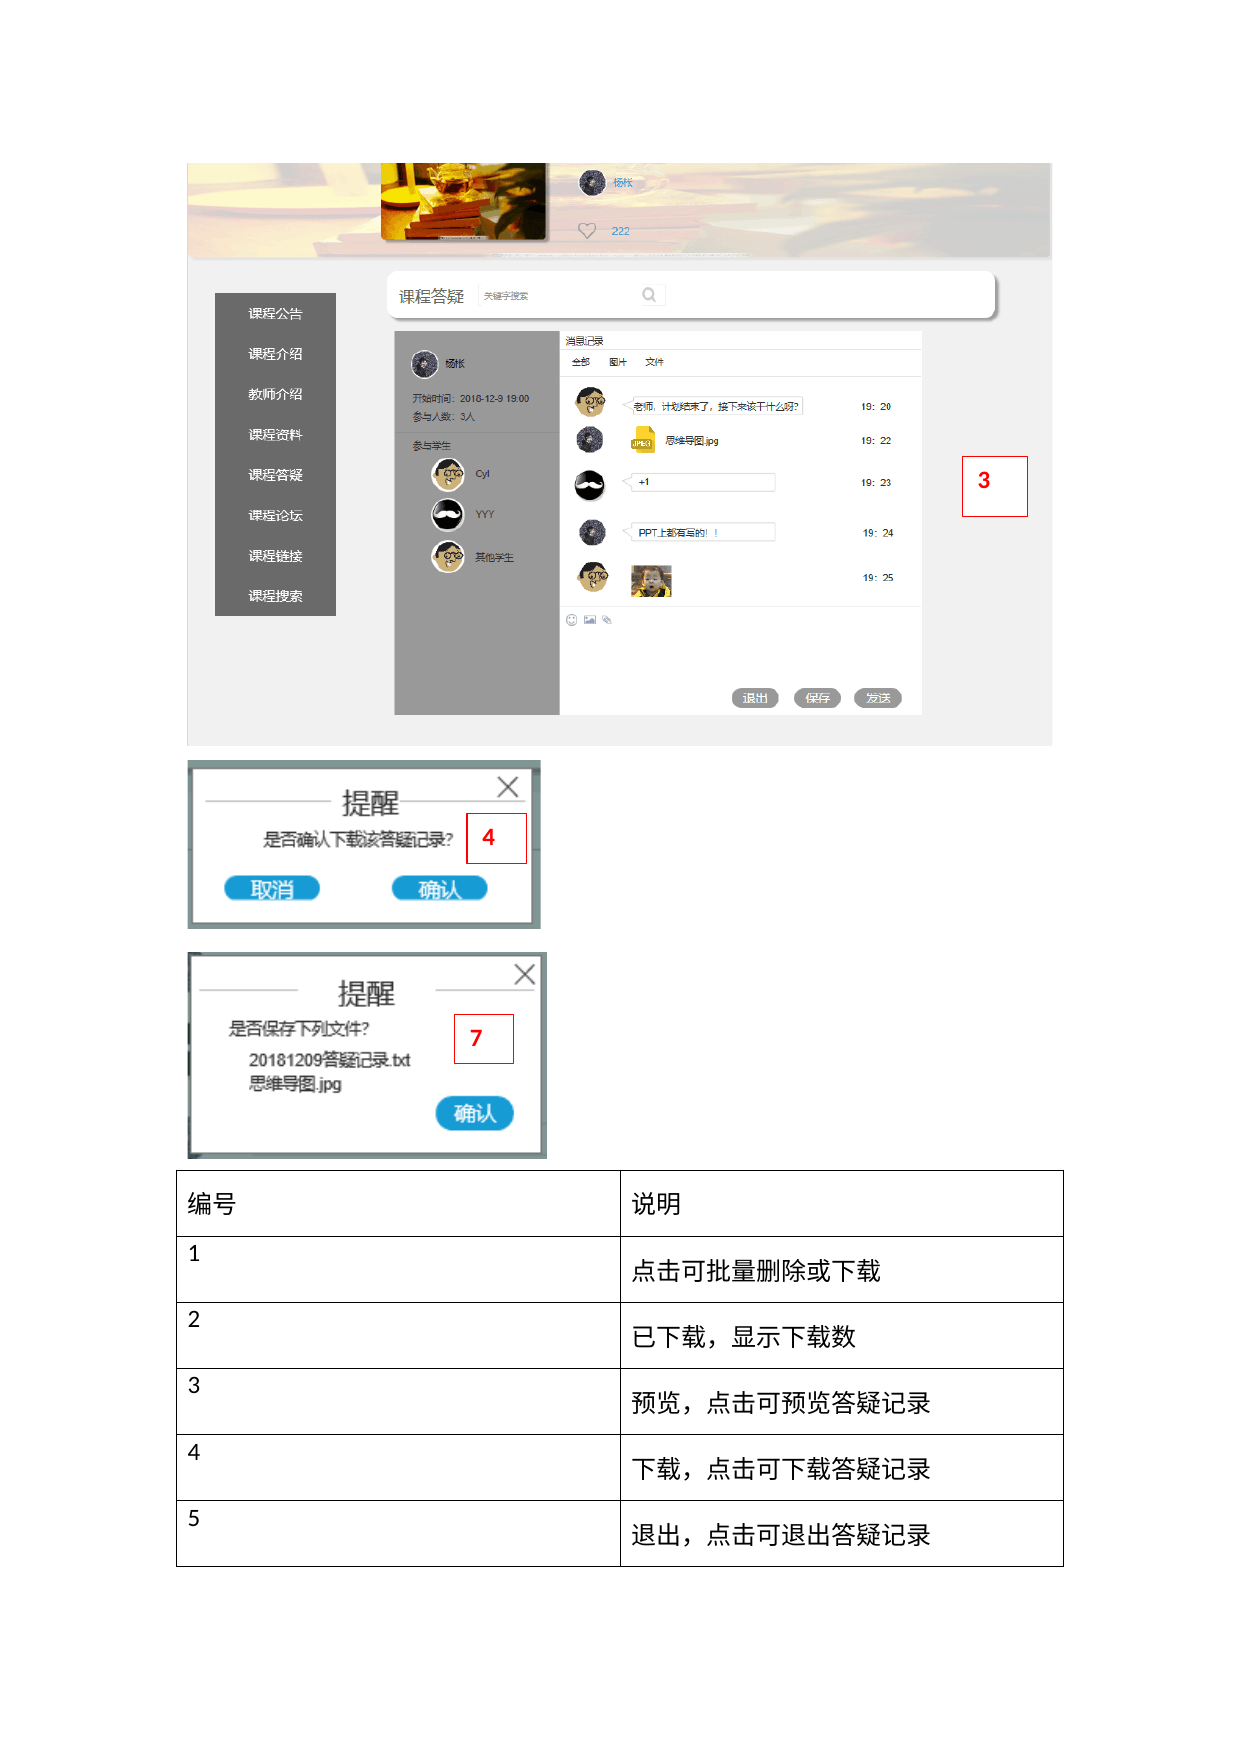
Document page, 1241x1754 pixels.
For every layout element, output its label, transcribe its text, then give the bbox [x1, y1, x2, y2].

table_header 说明 [621, 1171, 1063, 1236]
table_cell 1 [177, 1237, 620, 1302]
table_cell 5 [177, 1501, 620, 1566]
table_cell 下载，点击可下载答疑记录 [621, 1435, 1063, 1500]
table_cell 预览，点击可预览答疑记录 [621, 1369, 1063, 1434]
table_cell 退出，点击可退出答疑记录 [621, 1501, 1063, 1566]
picture [187, 952, 547, 1159]
table_cell 4 [177, 1435, 620, 1500]
picture [187, 163, 1053, 746]
picture [187, 760, 541, 929]
table_cell 3 [177, 1369, 620, 1434]
table_cell 点击可批量删除或下载 [621, 1237, 1063, 1302]
table_header 编号 [177, 1171, 620, 1236]
table_cell 2 [177, 1303, 620, 1368]
table_cell 已下载，显示下载数 [621, 1303, 1063, 1368]
